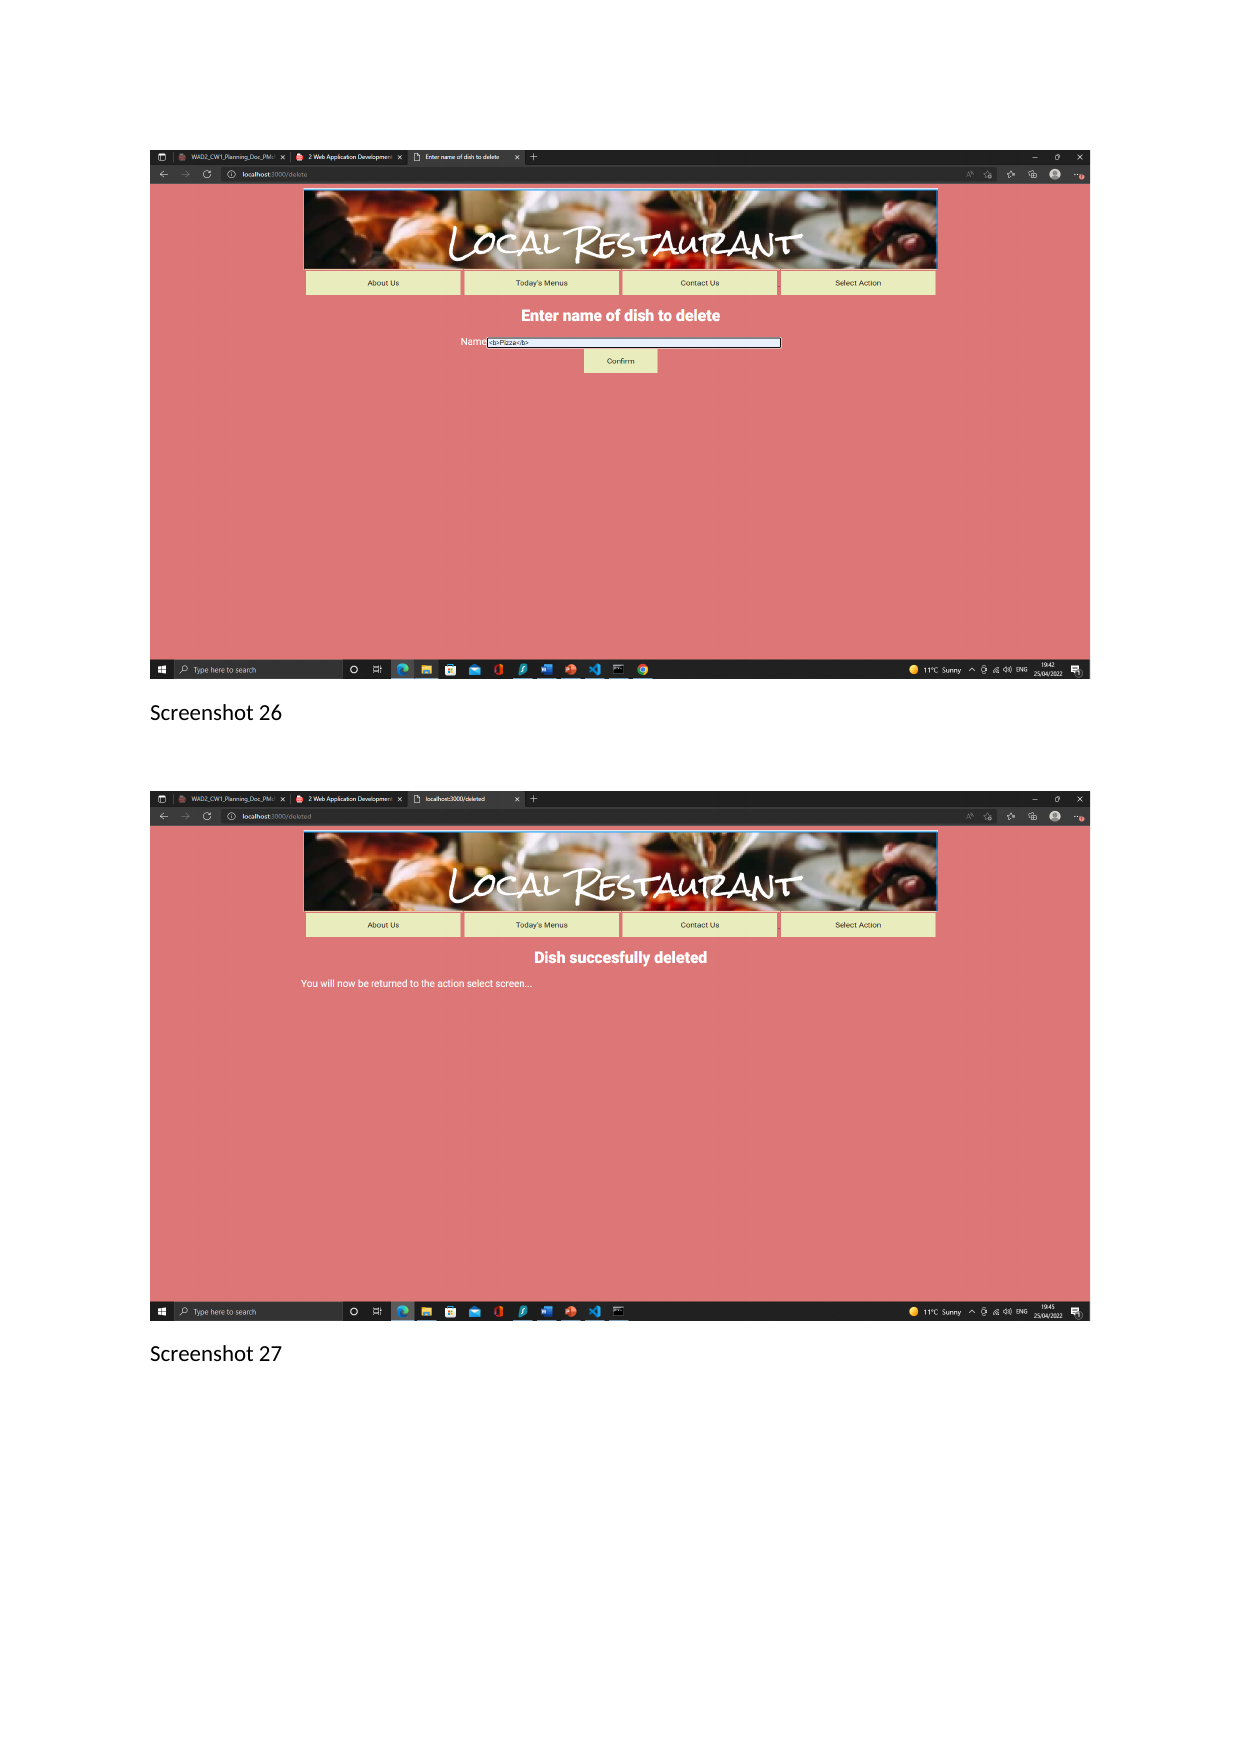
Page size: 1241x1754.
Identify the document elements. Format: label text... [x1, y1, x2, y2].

text Screenshot 26 [150, 698, 1090, 726]
picture [150, 791, 1091, 1321]
text Screenshot 27 [150, 1339, 1090, 1367]
picture [150, 150, 1091, 679]
